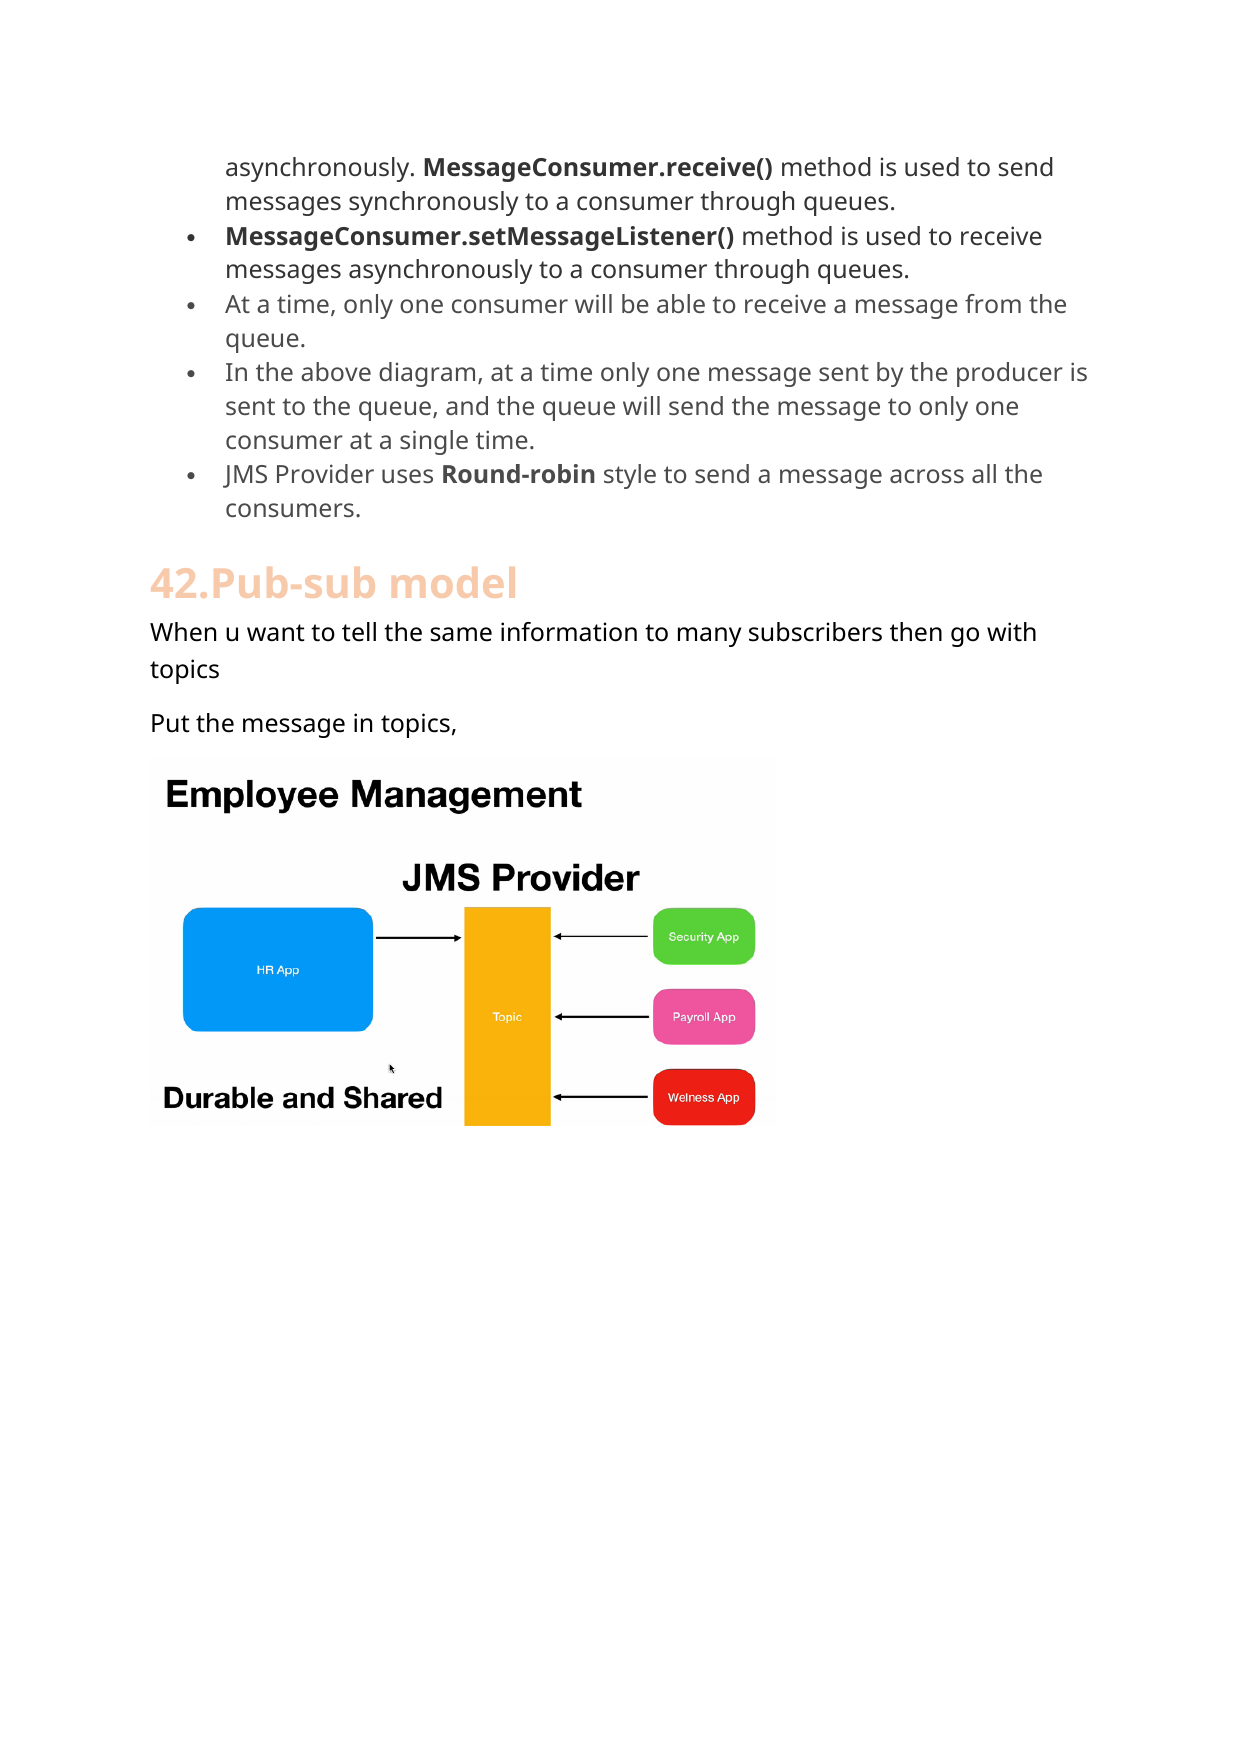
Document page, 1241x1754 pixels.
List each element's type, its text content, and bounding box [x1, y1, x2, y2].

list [187, 150, 1090, 218]
picture [150, 758, 777, 1126]
list In the above diagram, at a time only one message sent by the producer is sent to the queue, and the queue will send the message to only one consumer at a single time. [187, 354, 1090, 457]
list At a time, only one consumer will be able to receive a message from the queue. [187, 286, 1090, 354]
list JMS Provider uses Round-robin style to send a message across all the consumers. [187, 457, 1090, 525]
text When u want to tell the same information to many subscribers then go with topics [150, 615, 1090, 686]
text 42.Pub-sub model [150, 554, 1090, 611]
text Put the message in topics, [150, 705, 1090, 739]
list MessageConsumer.setMessageListener() method is used to receive messages asynchronously to a consumer through queues. [187, 218, 1090, 286]
